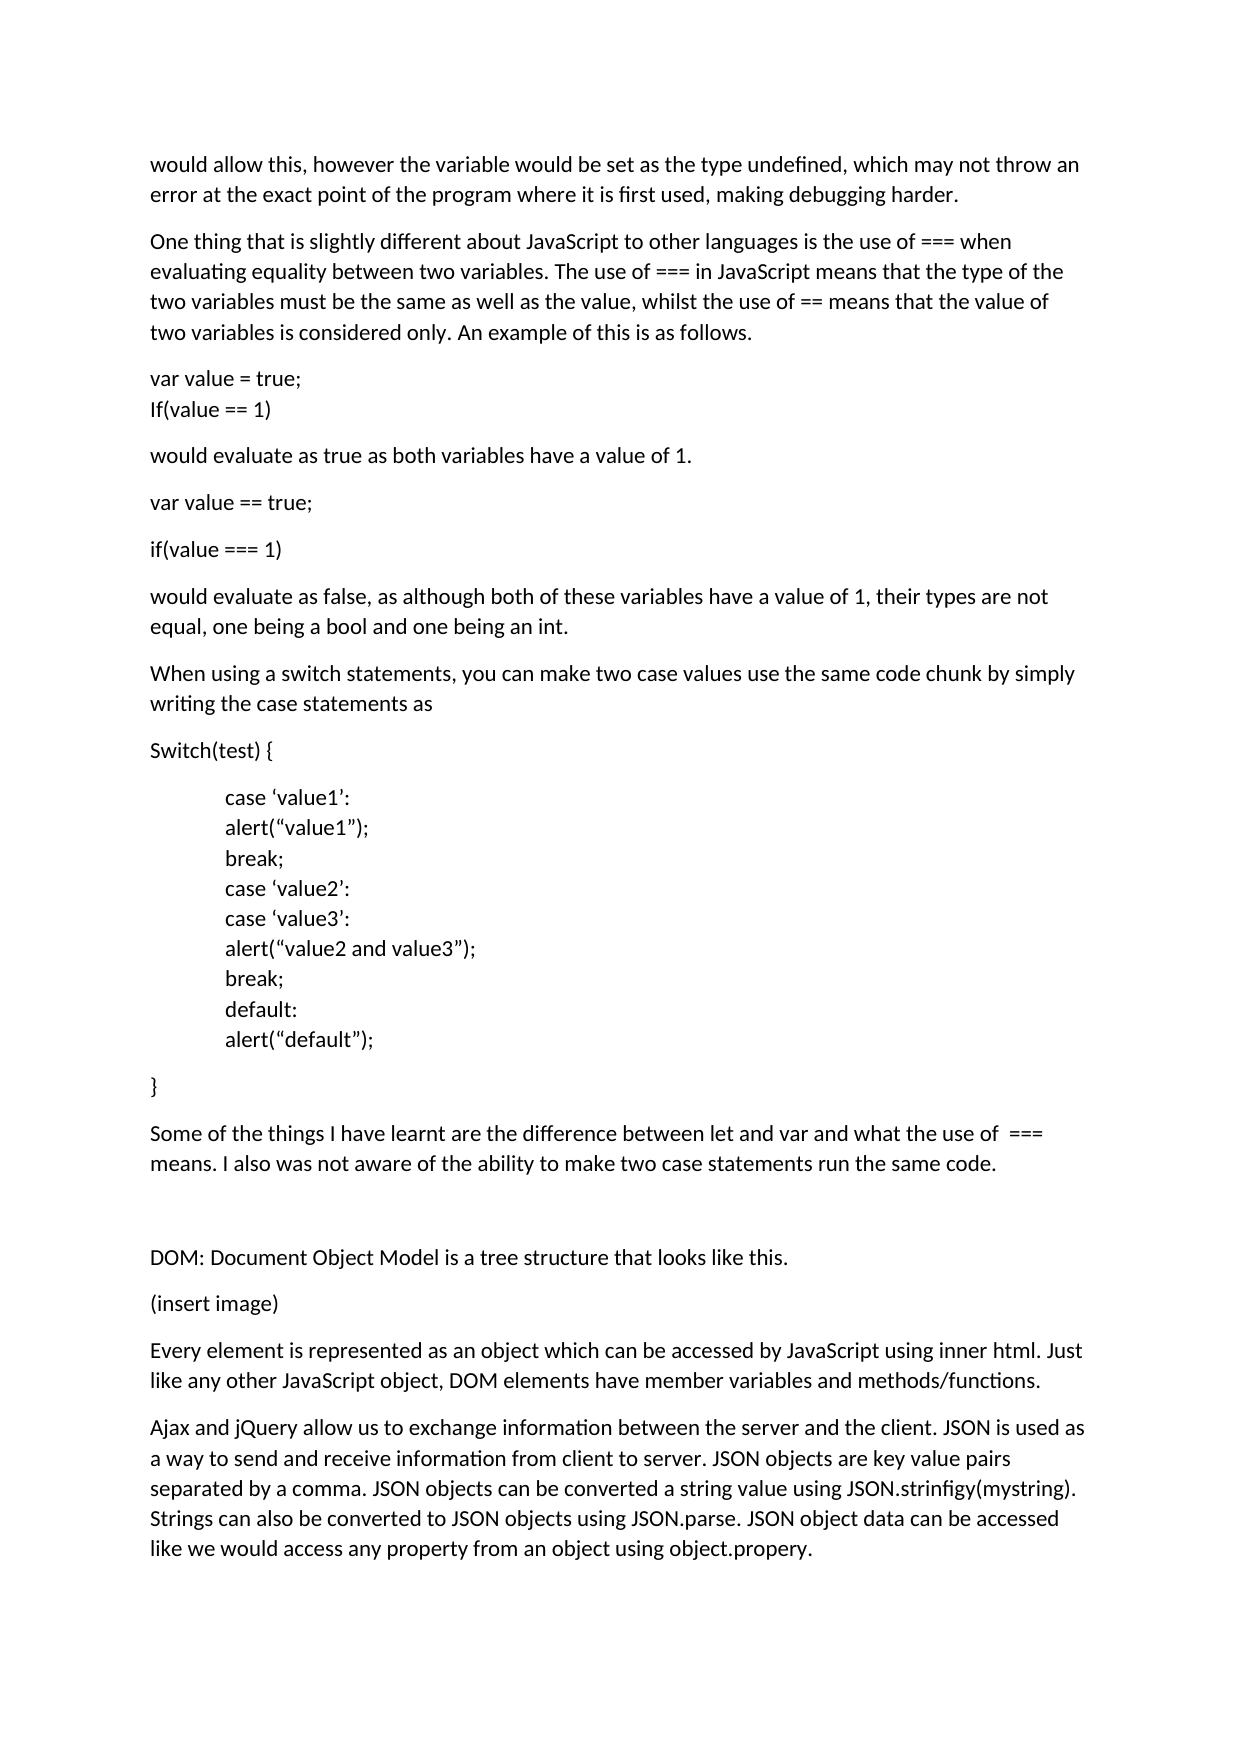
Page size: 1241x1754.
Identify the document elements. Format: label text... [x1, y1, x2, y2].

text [150, 150, 1090, 208]
text var value == true; [150, 488, 1090, 517]
text Switch(test) { [150, 736, 1090, 764]
text One thing that is slightly different about JavaScript to other languages is the use of === when evaluating equality between two variables. The use of === in JavaScript means that the type of the two variables must be the same as well as the value, whilst the use of == means that the value of two variables is considered only. An example of this is as follows. [150, 227, 1090, 346]
text if(value === 1) [150, 535, 1090, 563]
text Some of the things I have learnt are the difference between let and var and what the use of === means. I also was not aware of the ability to make two case statements run the same code. [150, 1119, 1090, 1177]
text var value = true; If(value == 1) [150, 364, 1090, 423]
text case ‘value1’: alert(“value1”); break; case ‘value2’: case ‘value3’: alert(“value2 and value3”); break; default: alert(“default”); [225, 783, 1090, 1053]
text } [150, 1072, 1090, 1100]
text When using a switch statements, you can make two case values use the same code chunk by simply writing the case statements as [150, 659, 1090, 718]
text Ajax and jQuery allow us to exchange information between the server and the client. JSON is used as a way to send and receive information from client to server. JSON objects are key value pairs separated by a comma. JSON objects can be converted a string value using JSON.strinfigy(mystring). Strings can also be converted to JSON objects using JSON.parse. JSON object data can be accessed like we would access any property from an object using object.propery. [150, 1413, 1090, 1562]
text would evaluate as false, as although both of these variables have a value of 1, their types are not equal, one being a bool and one being an int. [150, 582, 1090, 641]
text DOM: Document Object Model is a tree structure that looks like this. [150, 1243, 1090, 1271]
text would evaluate as true as both variables have a value of 1. [150, 442, 1090, 470]
text Every element is represented as an object which can be accessed by JavaScript using inner html. Just like any other JavaScript object, DOM elements have member variables and methods/functions. [150, 1336, 1090, 1395]
text (insert image) [150, 1289, 1090, 1318]
